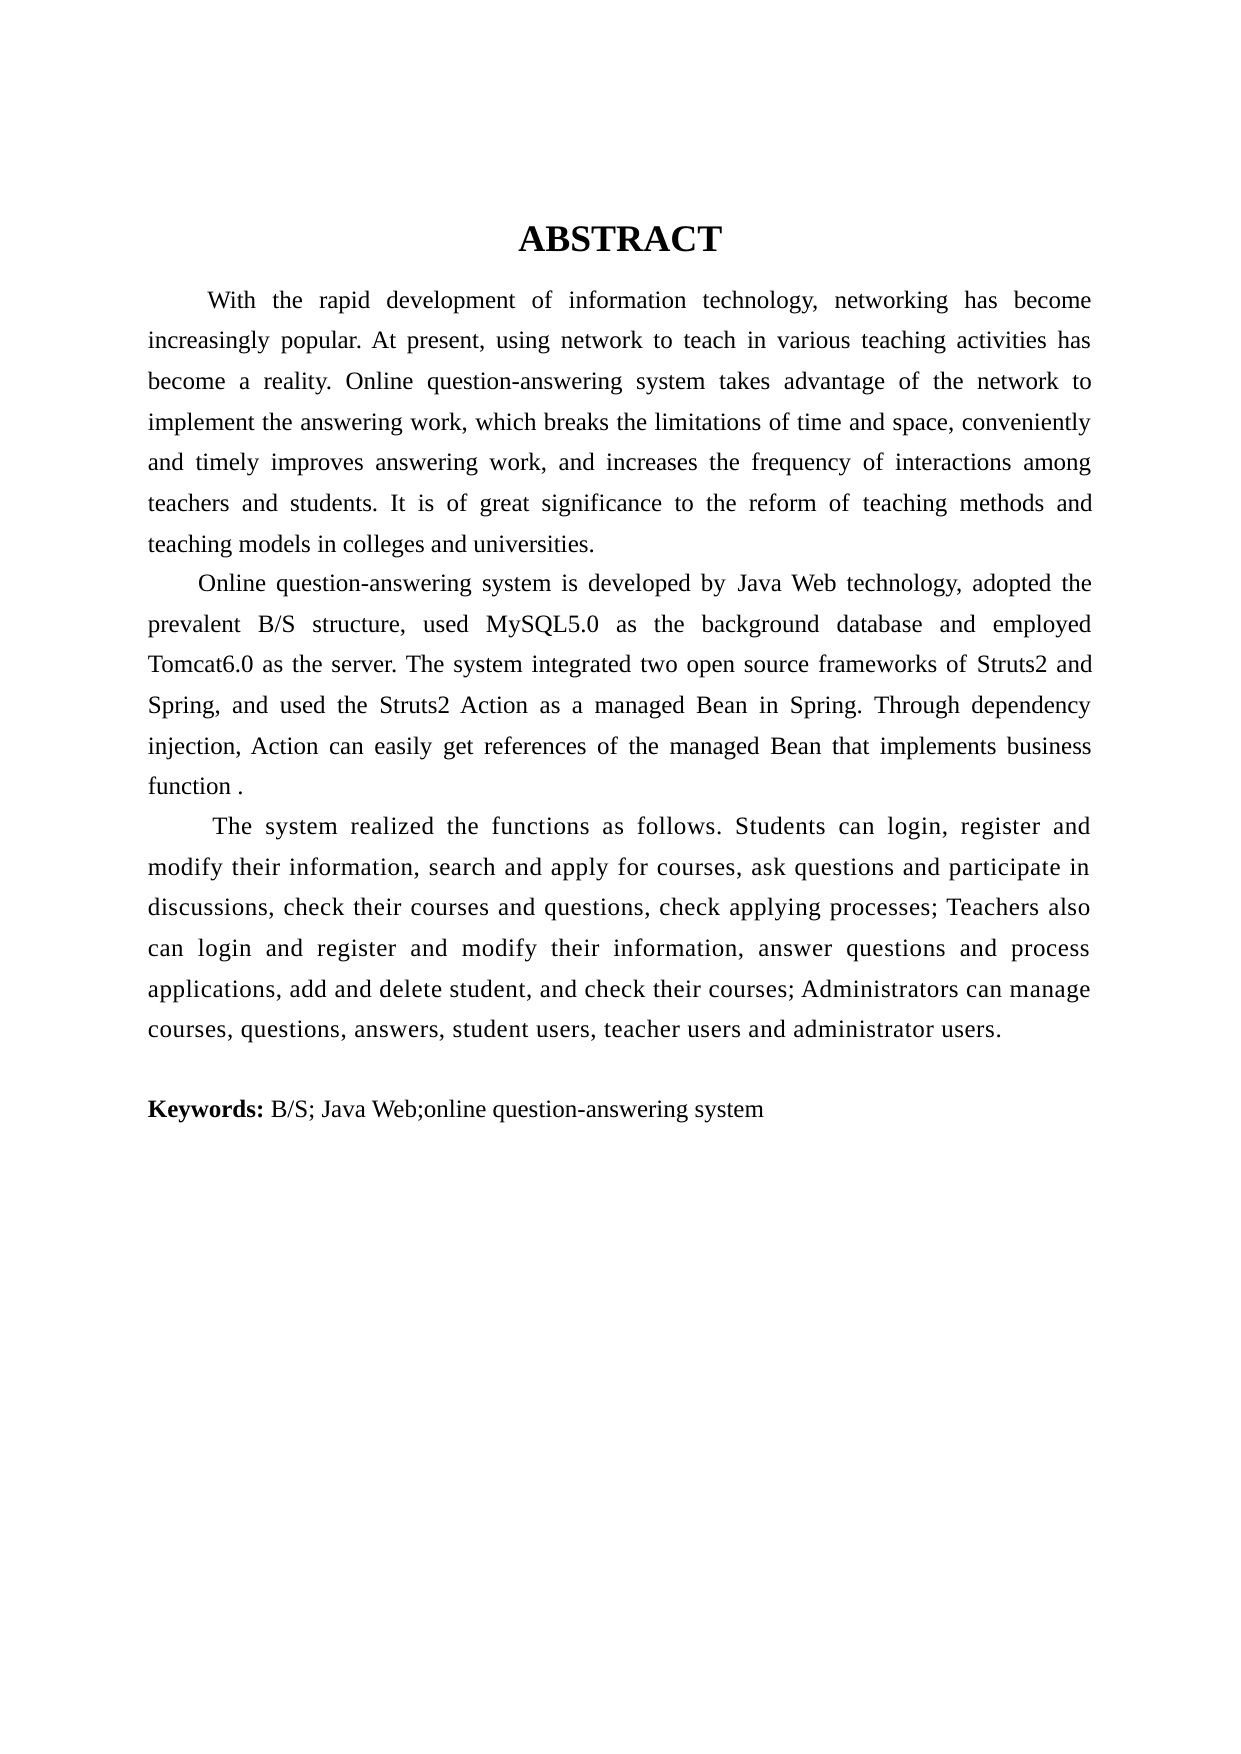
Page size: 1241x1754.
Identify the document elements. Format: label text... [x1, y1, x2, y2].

text Online question-answering system is developed by Java Web technology, adopted the prevalent B/S structure, used MySQL5.0 as the background database and employed Tomcat6.0 as the server. The system integrated two open source frameworks of Struts2 and Spring, and used the Struts2 Action as a managed Bean in Spring. Through dependency injection, Action can easily get references of the managed Bean that implements business function . [148, 759, 1092, 802]
text With the rapid development of information technology, networking has become increasingly popular. At present, using network to teach in various teaching activities has become a reality. Online question-answering system takes advantage of the network to implement the answering work, which breaks the limitations of time and space, conveniently and timely improves answering work, and increases the frequency of interactions among teachers and students. It is of great significance to the reform of teaching methods and teaching models in colleges and universities. [148, 283, 1092, 559]
text Online question-answering system is developed by Java Web technology, adopted the prevalent B/S structure, used MySQL5.0 as the background database and employed Tomcat6.0 as the server. The system integrated two open source frameworks of Struts2 and Spring, and used the Struts2 Action as a managed Bean in Spring. Through dependency injection, Action can easily get references of the managed Bean that implements business function . [148, 566, 1092, 609]
text Keywords: B/S; Java Web;online question-answering system [148, 1092, 1092, 1124]
text Online question-answering system is developed by Java Web technology, adopted the prevalent B/S structure, used MySQL5.0 as the background database and employed Tomcat6.0 as the server. The system integrated two open source frameworks of Struts2 and Spring, and used the Struts2 Action as a managed Bean in Spring. Through dependency injection, Action can easily get references of the managed Bean that implements business function . [148, 638, 1092, 731]
text The system realized the functions as follows. Students can login, register and modify their information, search and apply for courses, ask questions and participate in discussions, check their courses and questions, check applying processes; Teachers also can login and register and modify their information, answer questions and process applications, add and delete student, and check their courses; Administrators can manage courses, questions, answers, student users, teacher users and administrator users. [148, 809, 1092, 1045]
text ABSTRACT [148, 206, 1092, 271]
